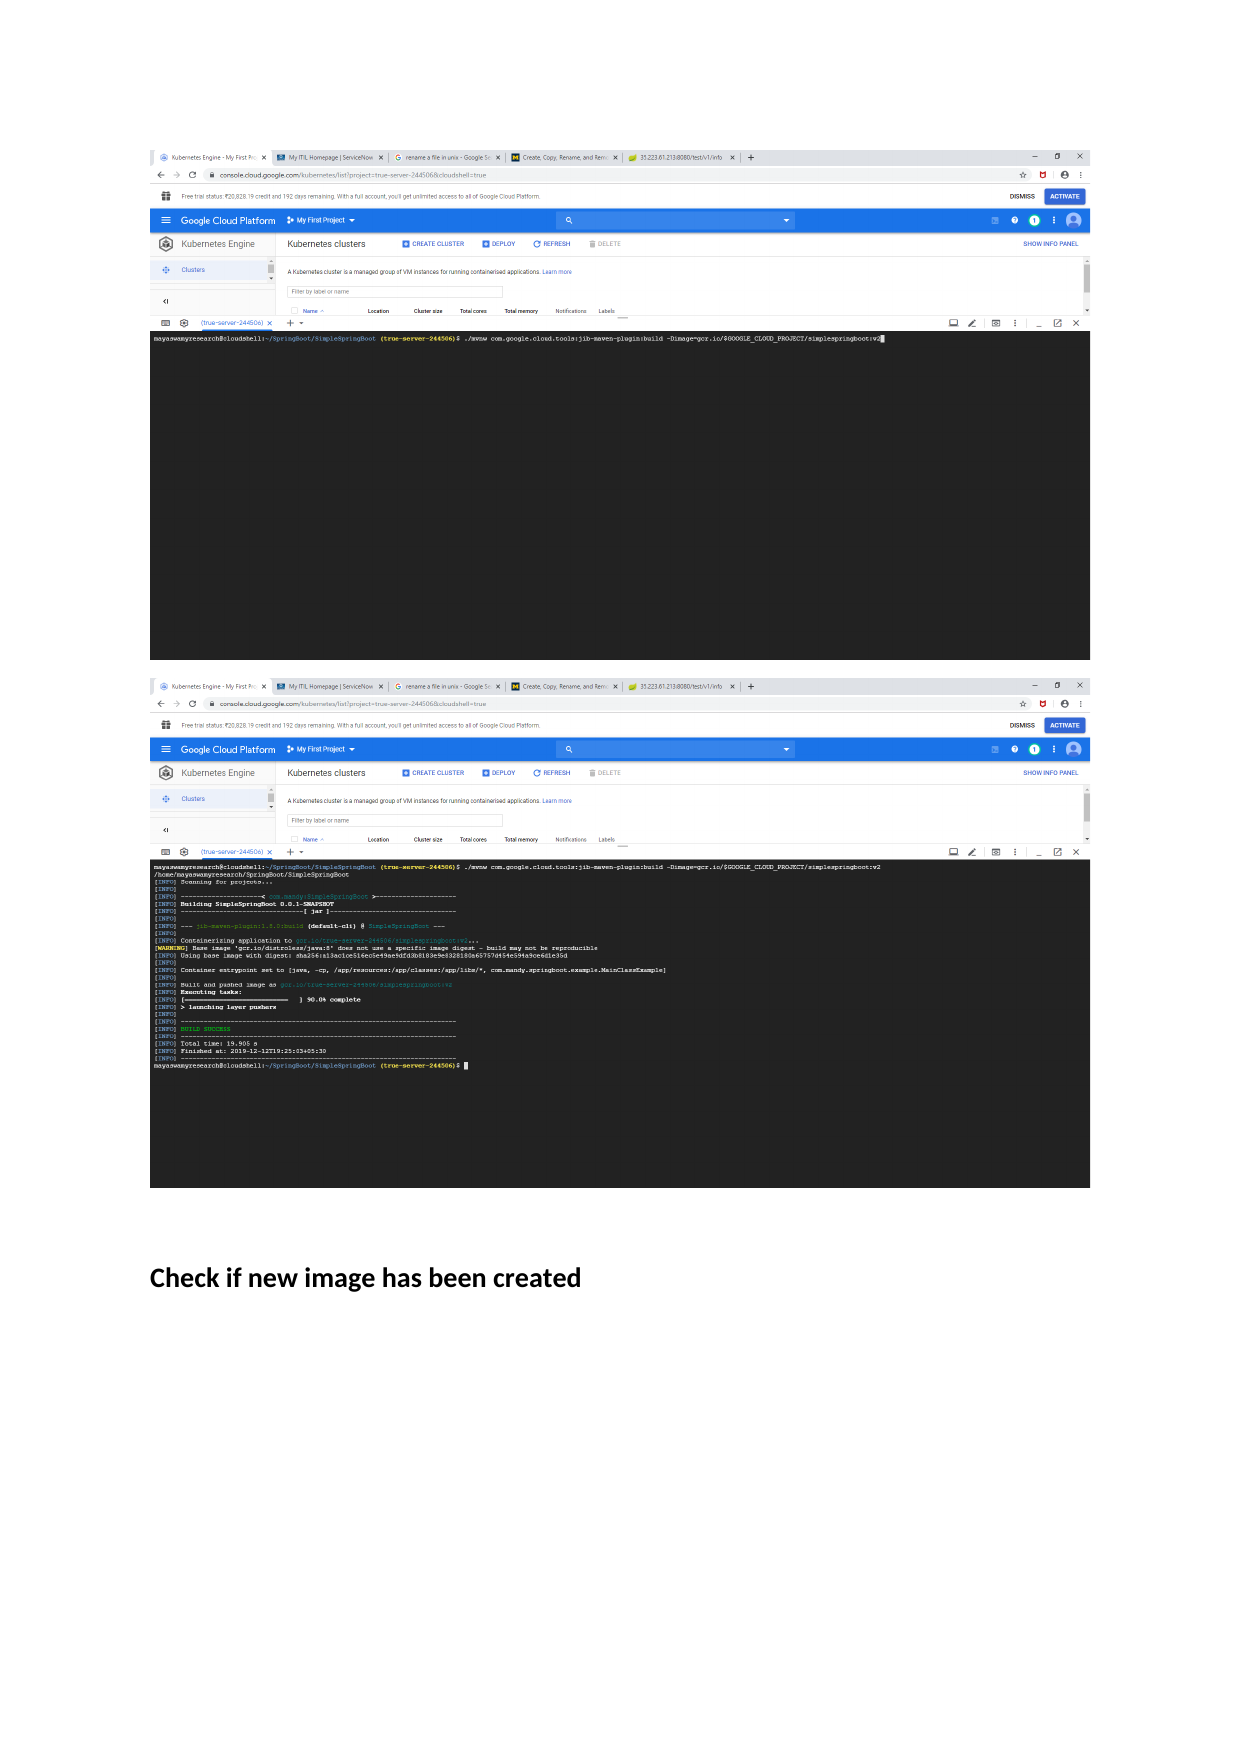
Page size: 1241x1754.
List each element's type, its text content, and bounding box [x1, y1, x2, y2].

picture [150, 678, 1091, 1188]
picture [150, 150, 1091, 660]
text Check if new image has been created [150, 1260, 1090, 1294]
